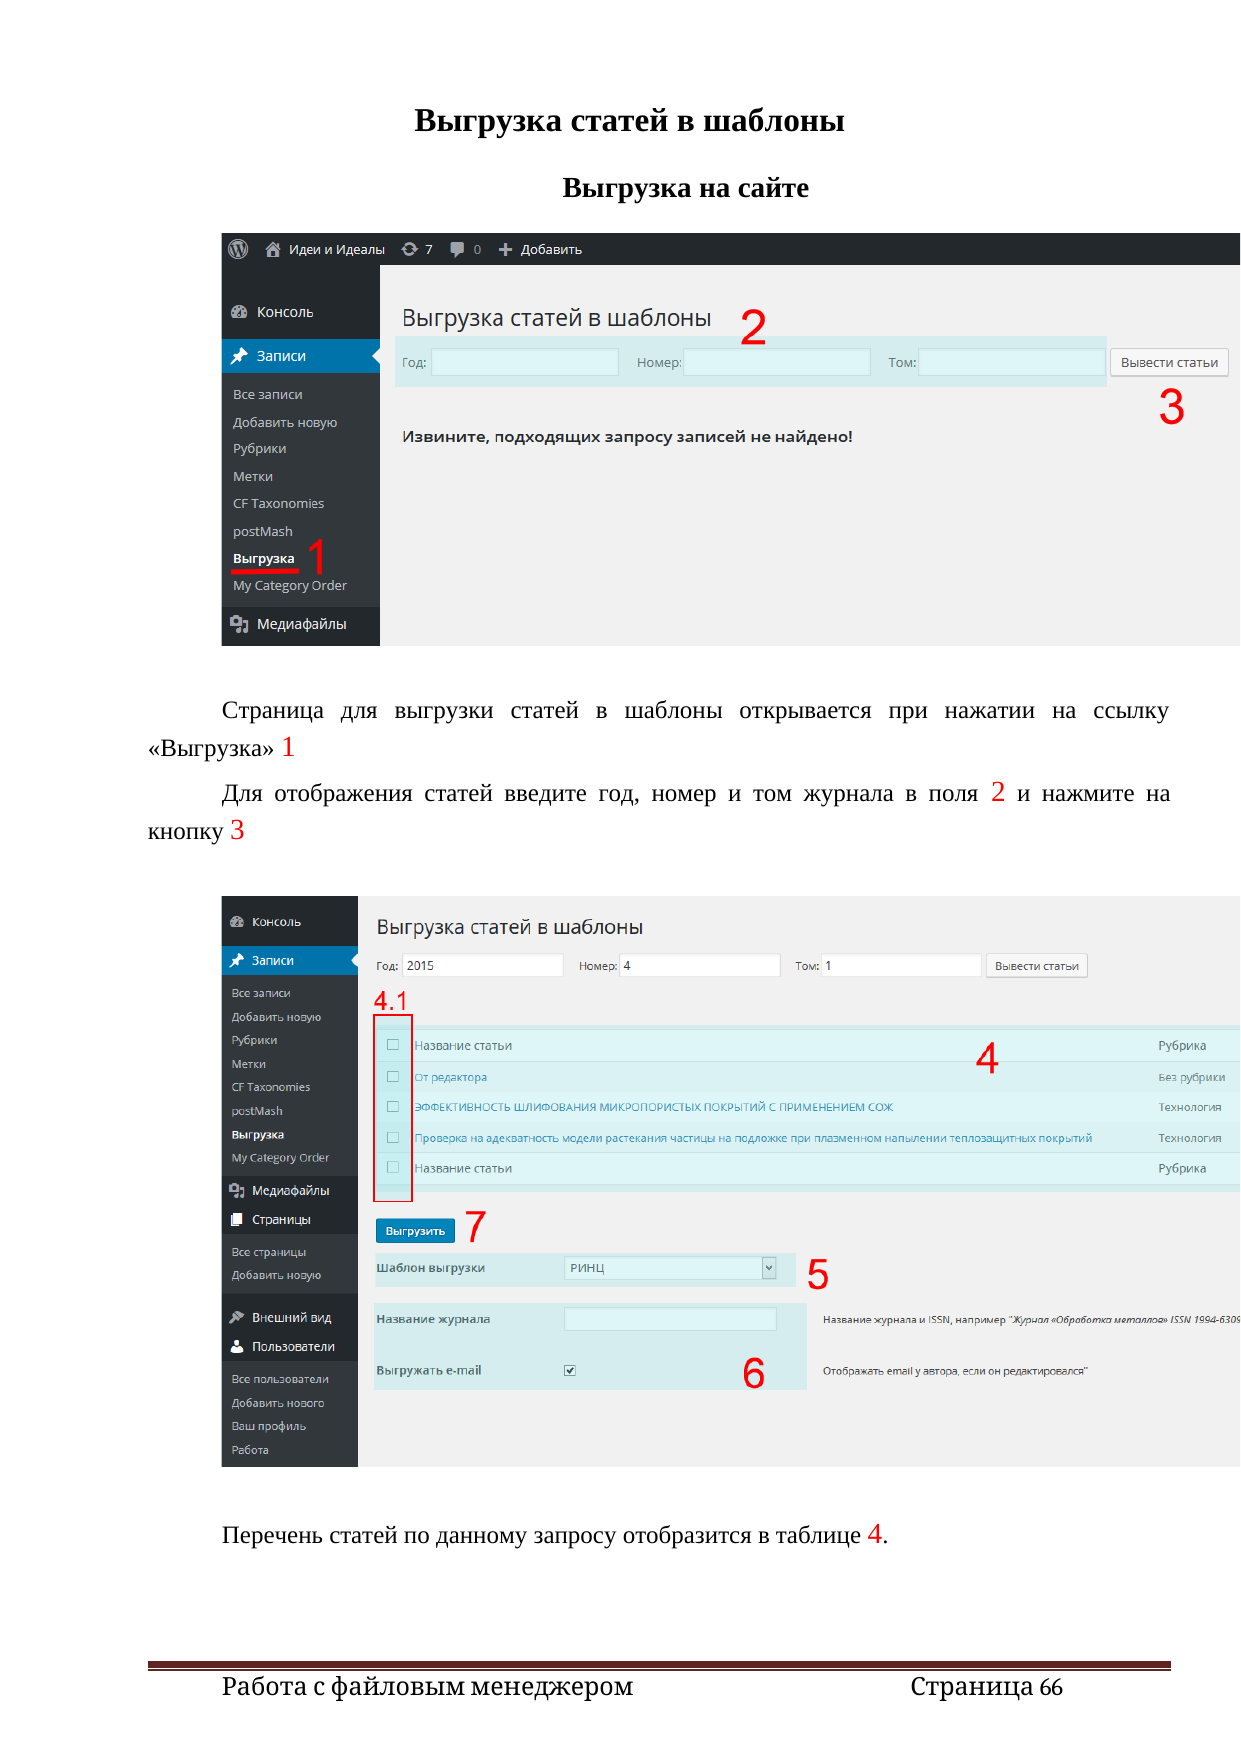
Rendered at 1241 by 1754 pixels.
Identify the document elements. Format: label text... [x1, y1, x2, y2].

text Страница для выгрузки статей в шаблоны открывается при нажатии на ссылку «Выгрузка» 1 [148, 695, 1171, 763]
text Выгрузка на сайте [201, 170, 1171, 203]
picture [233, 954, 243, 964]
picture [221, 896, 1241, 1467]
picture [221, 233, 1241, 646]
text Выгрузка статей в шаблоны [89, 101, 1171, 139]
text Перечень статей по данному запросу отобразится в таблице 4. [148, 1516, 1171, 1550]
text Для отображения статей введите год, номер и том журнала в поля 2 и нажмите на кнопку 3 [148, 774, 1171, 846]
picture [234, 348, 247, 361]
